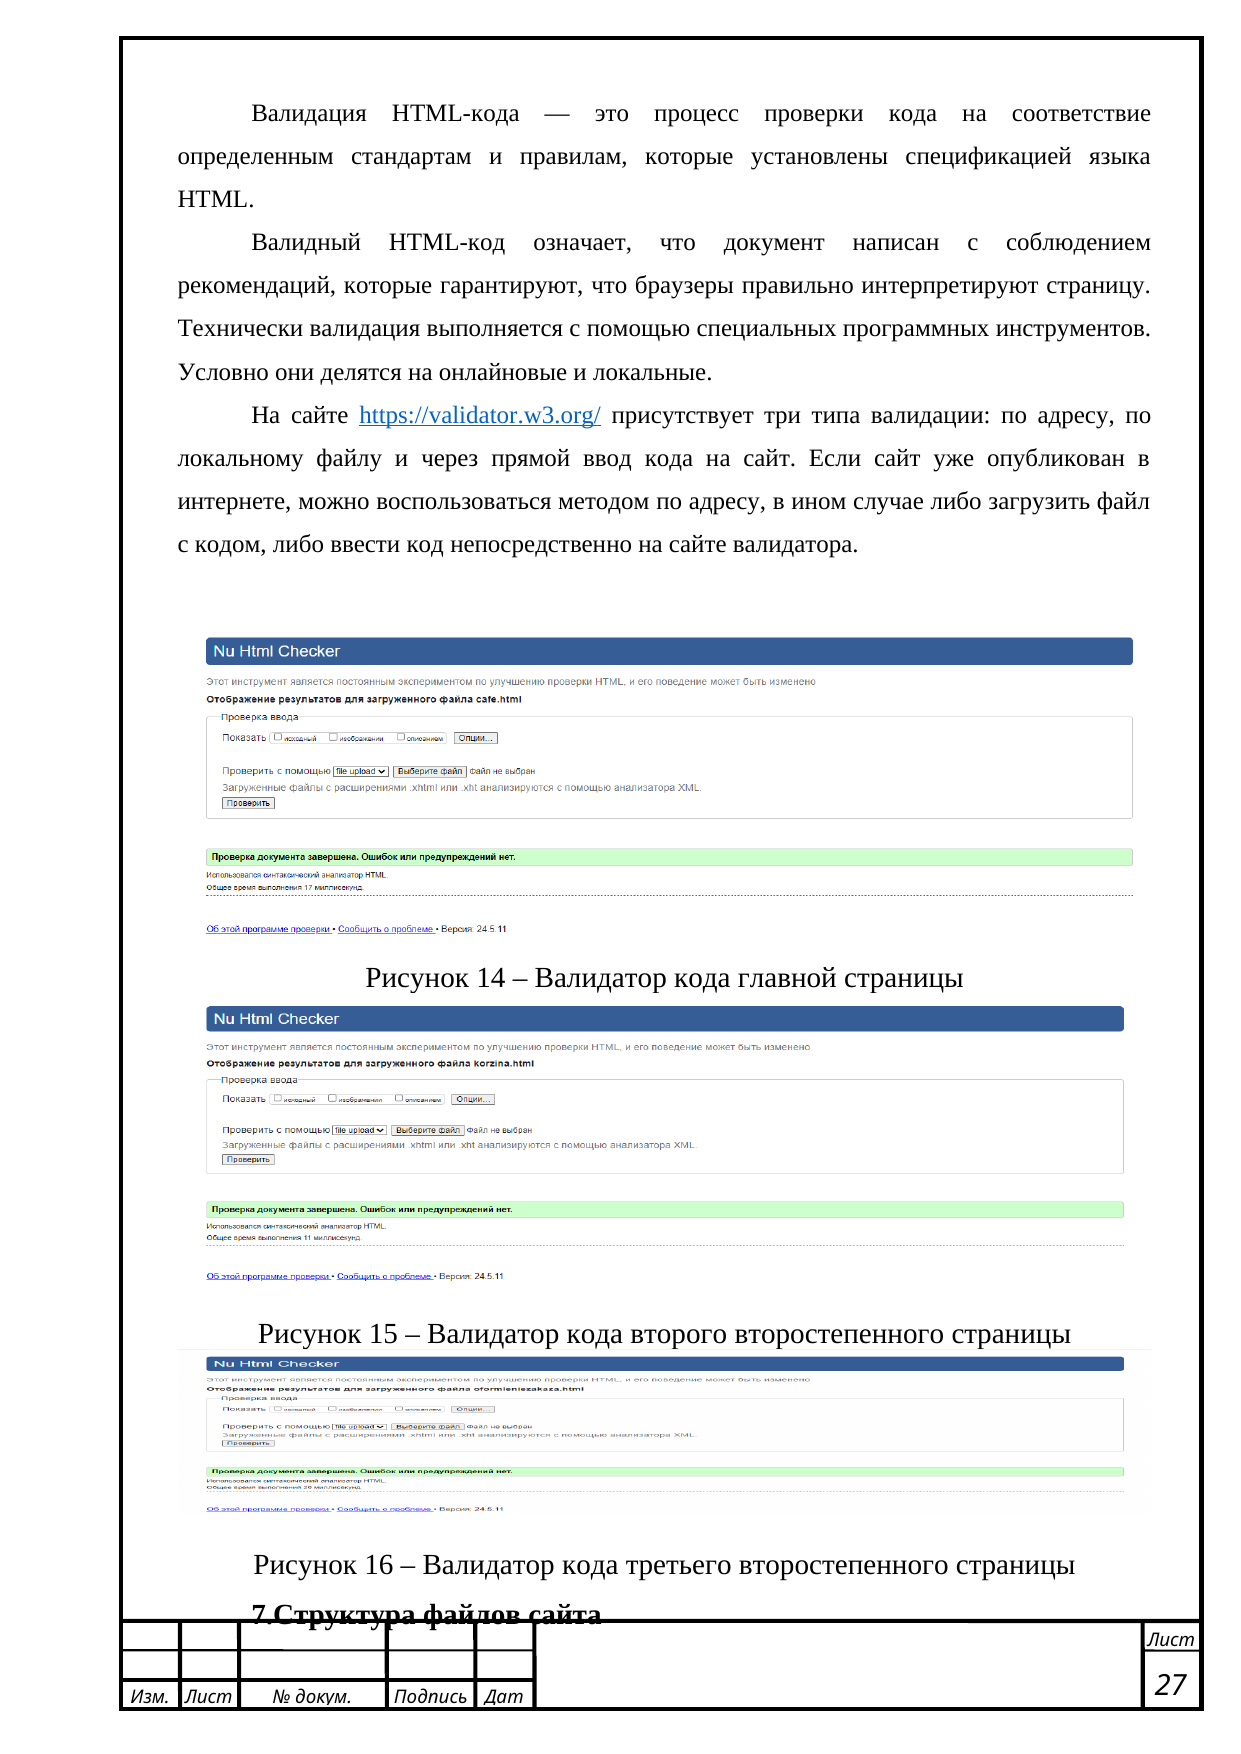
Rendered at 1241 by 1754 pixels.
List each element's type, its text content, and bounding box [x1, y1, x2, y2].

text На сайте https://validator.w3.org/ присутствует три типа валидации: по адресу, по локальному файлу и через прямой ввод кода на сайт. Если сайт уже опубликован в интернете, можно воспользоваться методом по адресу, в ином случае либо загрузить файл с кодом, либо ввести код непосредственно на сайте валидатора. [177, 400, 1152, 558]
text Рисунок 14 – Валидатор кода главной страницы [177, 960, 1152, 993]
text Рисунок 16 – Валидатор кода третьего второстепенного страницы [177, 1547, 1152, 1581]
picture [177, 1349, 1152, 1514]
picture [177, 625, 1152, 935]
text Валидный HTML-код означает, что документ написан с соблюдением рекомендаций, которые гарантируют, что браузеры правильно интерпретируют страницу. Технически валидация выполняется с помощью специальных программных инструментов. Условно они делятся на онлайновые и локальные. [177, 227, 1152, 385]
text Валидация HTML-кода — это процесс проверки кода на соответствие определенным стандартам и правилам, которые установлены спецификацией языка HTML. [177, 98, 1152, 213]
picture [177, 993, 1152, 1283]
text Рисунок 15 – Валидатор кода второго второстепенного страницы [177, 1316, 1152, 1349]
text 7.Структура файлов сайта [177, 1597, 1152, 1631]
